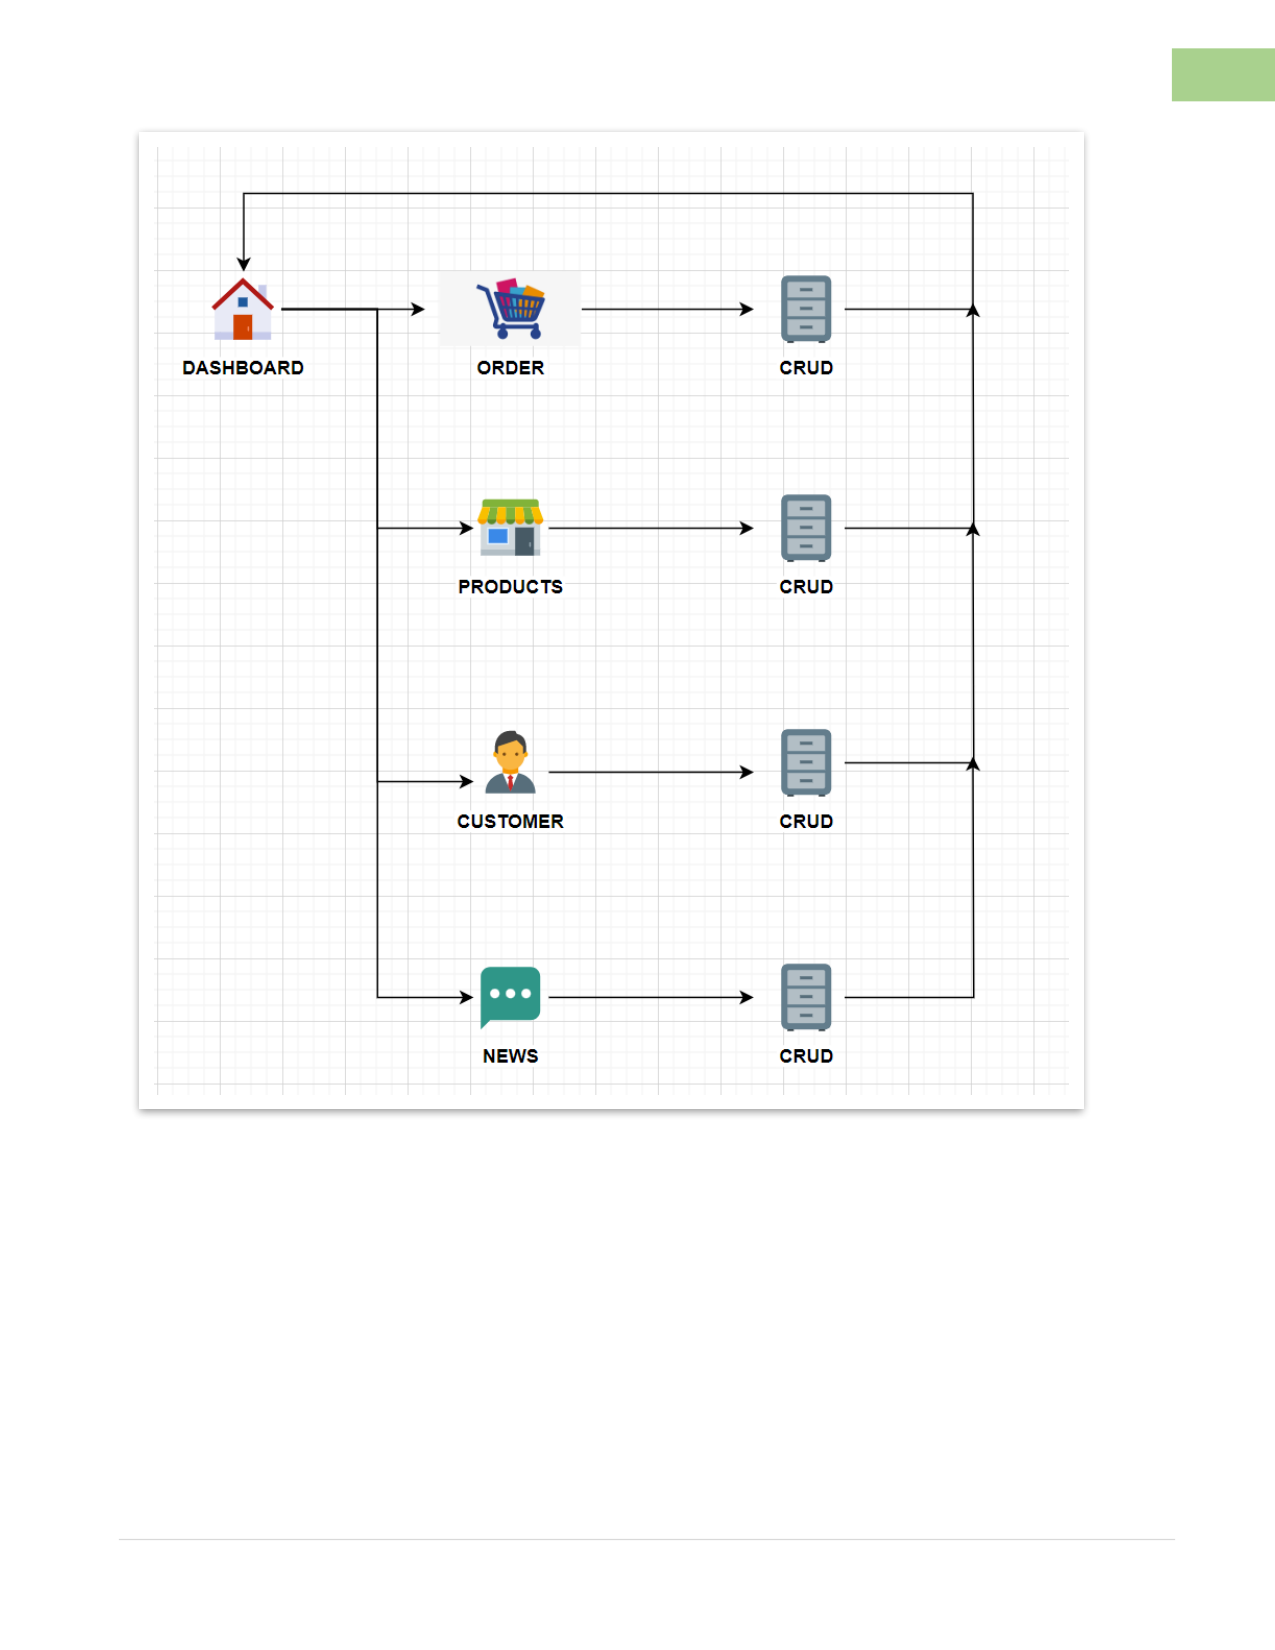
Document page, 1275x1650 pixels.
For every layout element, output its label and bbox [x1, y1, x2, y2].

picture [154, 147, 1069, 1095]
